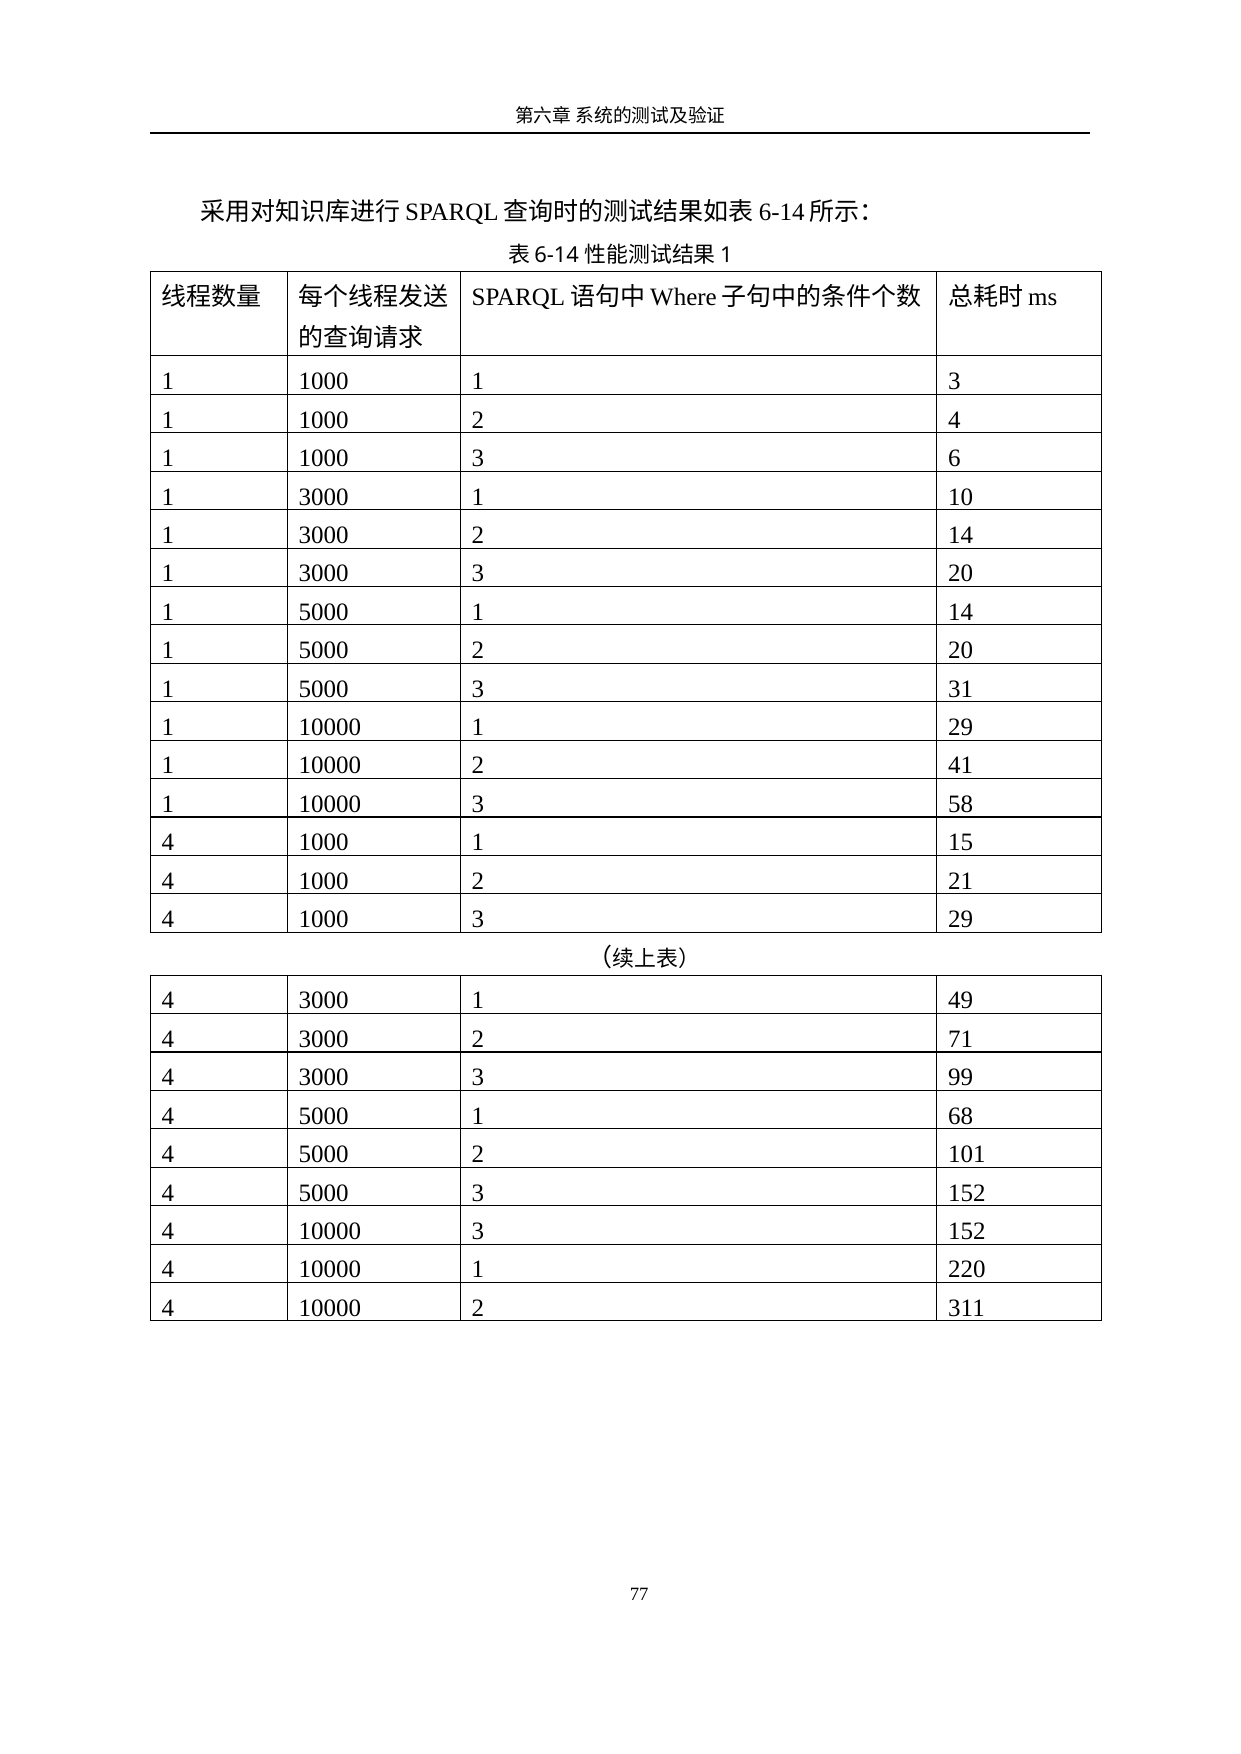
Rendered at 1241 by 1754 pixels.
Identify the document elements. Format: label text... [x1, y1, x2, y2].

table_cell 1 [151, 702, 287, 739]
table_cell 20 [937, 625, 1101, 663]
table_cell 3 [461, 894, 936, 932]
table_cell 10000 [288, 1283, 460, 1320]
table_cell 1 [151, 625, 287, 663]
table_cell 6 [937, 433, 1101, 471]
table_cell 21 [937, 856, 1101, 893]
table_cell 2 [461, 395, 936, 432]
table_header 49 [937, 976, 1101, 1013]
table_cell 20 [937, 549, 1101, 586]
table_cell 152 [937, 1168, 1101, 1205]
table_cell 29 [937, 894, 1101, 932]
table_cell 5000 [288, 587, 460, 624]
table_cell 220 [937, 1245, 1101, 1282]
table_cell 41 [937, 741, 1101, 778]
table_header 每个线程发送的查询请求 [288, 272, 460, 355]
table_cell 5000 [288, 1129, 460, 1167]
table_header 线程数量 [151, 272, 287, 355]
table_cell 1 [461, 356, 936, 394]
table_cell 4 [937, 395, 1101, 432]
table_cell 1000 [288, 356, 460, 394]
table_cell 152 [937, 1206, 1101, 1243]
table_cell 31 [937, 664, 1101, 701]
table_cell 1 [151, 741, 287, 778]
table_cell 3 [461, 1053, 936, 1090]
table_header SPARQL语句中Where子句中的条件个数 [461, 272, 936, 355]
table_cell 1000 [288, 856, 460, 893]
table_cell 3 [461, 779, 936, 816]
table_cell 4 [151, 1053, 287, 1090]
table_cell 3000 [288, 510, 460, 547]
table_cell 58 [937, 779, 1101, 816]
table_cell 1000 [288, 395, 460, 432]
table_cell 10000 [288, 1245, 460, 1282]
table_cell 1 [461, 818, 936, 855]
table_cell 10000 [288, 702, 460, 739]
table_cell 3 [461, 1206, 936, 1243]
table_cell 2 [461, 856, 936, 893]
table_cell 71 [937, 1014, 1101, 1051]
table_cell 10000 [288, 1206, 460, 1243]
table_cell 5000 [288, 1091, 460, 1128]
table_cell 1 [151, 356, 287, 394]
table_cell 4 [151, 1283, 287, 1320]
table_cell 1 [151, 779, 287, 816]
table_cell 3000 [288, 549, 460, 586]
table_cell 2 [461, 1283, 936, 1320]
table_cell 1 [461, 702, 936, 739]
table_header 总耗时ms [937, 272, 1101, 355]
table_cell 2 [461, 741, 936, 778]
table_cell 4 [151, 1129, 287, 1167]
table_cell 1 [461, 472, 936, 509]
table_cell 3 [461, 433, 936, 471]
table_cell 1 [151, 510, 287, 547]
table_cell 3 [937, 356, 1101, 394]
table_cell 10000 [288, 741, 460, 778]
table_cell 14 [937, 587, 1101, 624]
table_cell 1 [461, 587, 936, 624]
table_cell 1 [151, 472, 287, 509]
table_cell 1000 [288, 894, 460, 932]
table_cell 2 [461, 1014, 936, 1051]
table_cell 1000 [288, 818, 460, 855]
table_header 4 [151, 976, 287, 1013]
text （续上表） [150, 933, 1090, 974]
table_cell 4 [151, 818, 287, 855]
table_cell 101 [937, 1129, 1101, 1167]
table_header 1 [461, 976, 936, 1013]
table_cell 4 [151, 856, 287, 893]
table_cell 14 [937, 510, 1101, 547]
table_cell 1 [151, 664, 287, 701]
table_cell 4 [151, 894, 287, 932]
table_cell 10000 [288, 779, 460, 816]
table_cell 3 [461, 664, 936, 701]
table_cell 3000 [288, 472, 460, 509]
table_cell 3000 [288, 1014, 460, 1051]
table_cell 5000 [288, 625, 460, 663]
table_cell 5000 [288, 1168, 460, 1205]
table_cell 1 [151, 433, 287, 471]
table_cell 29 [937, 702, 1101, 739]
table_cell 1 [461, 1245, 936, 1282]
table_header 3000 [288, 976, 460, 1013]
table_cell 4 [151, 1014, 287, 1051]
table_cell 3000 [288, 1053, 460, 1090]
table_cell 1 [151, 587, 287, 624]
table_cell 1 [461, 1091, 936, 1128]
table_cell 1 [151, 549, 287, 586]
table_cell 1000 [288, 433, 460, 471]
table_cell 1 [151, 395, 287, 432]
table_cell 5000 [288, 664, 460, 701]
table_cell 2 [461, 1129, 936, 1167]
text 采用对知识库进行SPARQL查询时的测试结果如表6-14所示： [150, 187, 1090, 229]
table_cell 2 [461, 510, 936, 547]
table_cell 4 [151, 1206, 287, 1243]
table_cell 2 [461, 625, 936, 663]
table_cell 4 [151, 1091, 287, 1128]
table_cell 3 [461, 549, 936, 586]
table_cell 68 [937, 1091, 1101, 1128]
table_cell 4 [151, 1168, 287, 1205]
text 表6-14 性能测试结果1 [150, 229, 1090, 271]
table_cell 10 [937, 472, 1101, 509]
table_cell 311 [937, 1283, 1101, 1320]
table_cell 4 [151, 1245, 287, 1282]
table_cell 3 [461, 1168, 936, 1205]
table_cell 15 [937, 818, 1101, 855]
table_cell 99 [937, 1053, 1101, 1090]
